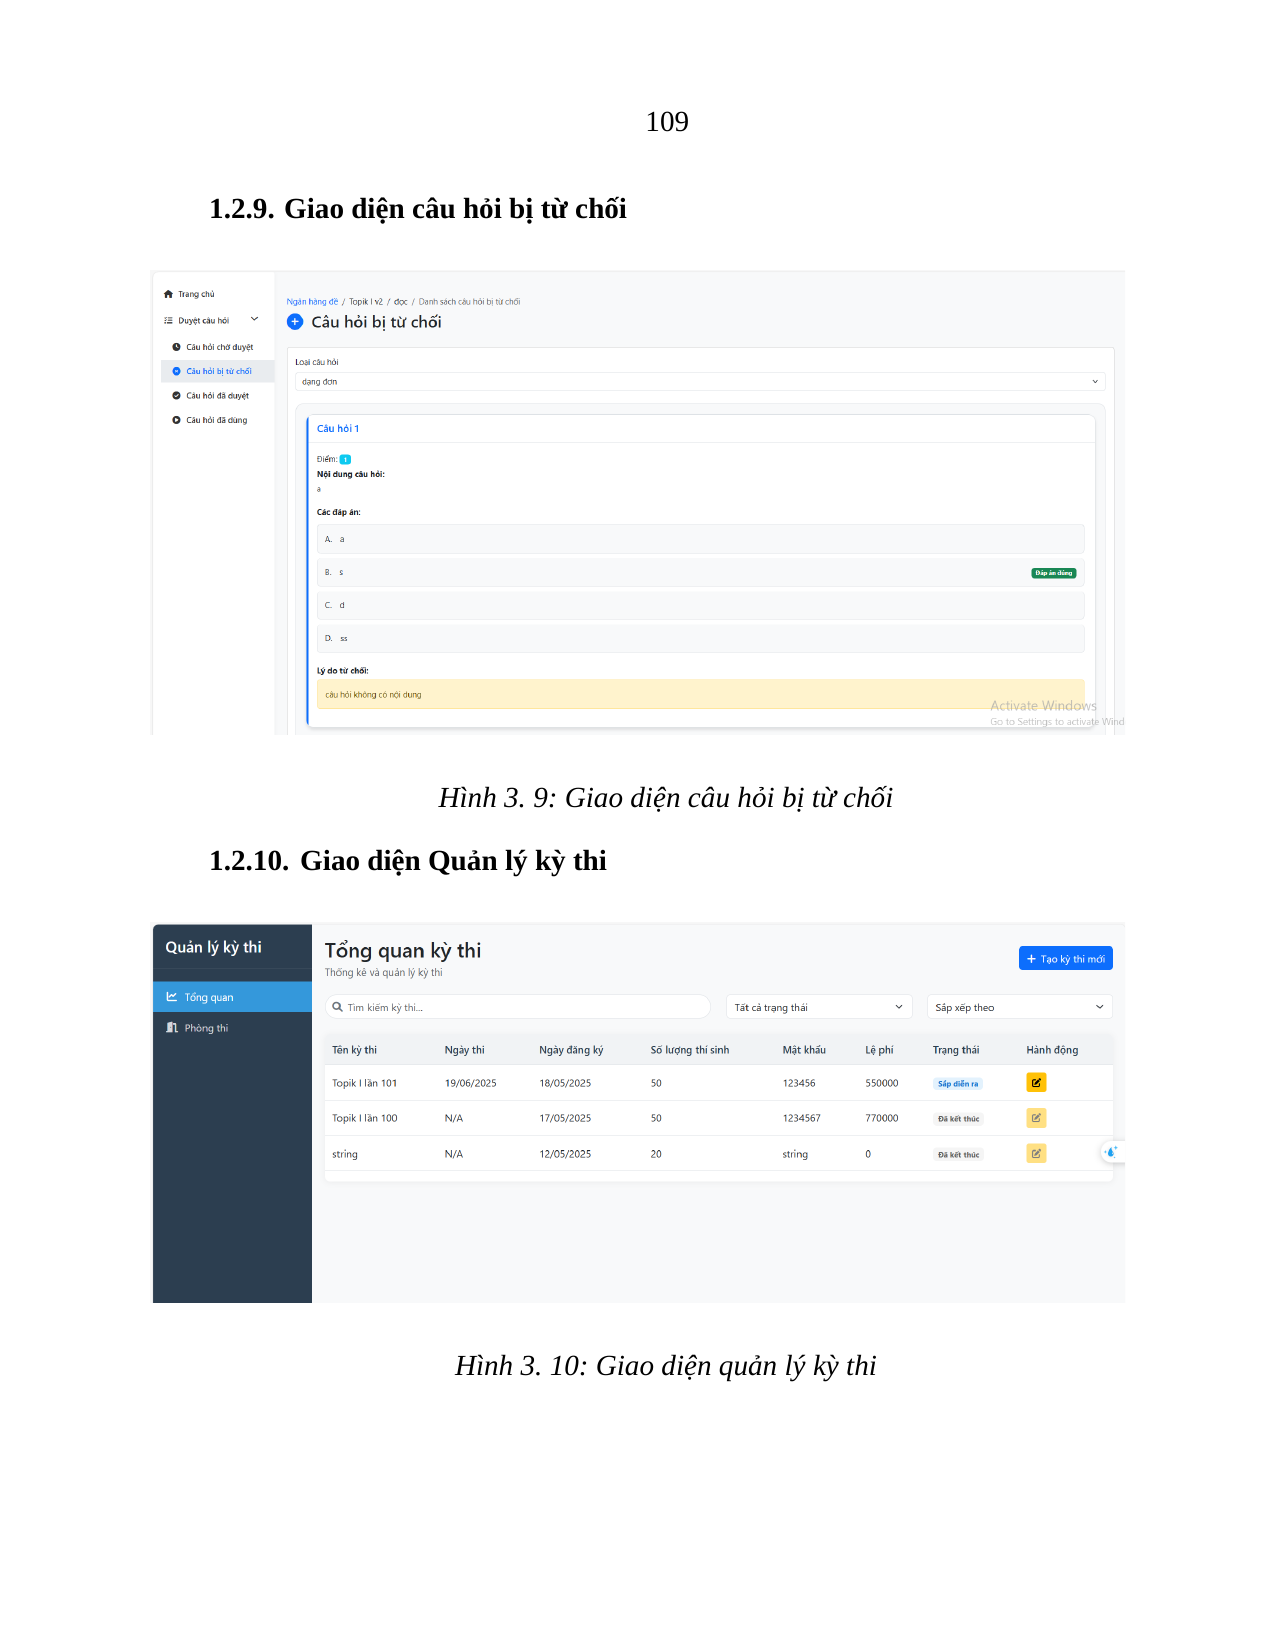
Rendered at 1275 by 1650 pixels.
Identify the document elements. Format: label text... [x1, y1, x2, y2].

picture [150, 270, 1125, 735]
picture [150, 922, 1125, 1303]
subtitle Giao diện câu hỏi bị từ chối [209, 191, 1125, 224]
text Hình 3. 10: Giao diện quản lý kỳ thi [150, 1348, 1125, 1382]
text Hình 3. 9: Giao diện câu hỏi bị từ chối [150, 780, 1125, 814]
subtitle Giao diện Quản lý kỳ thi [209, 843, 1125, 877]
